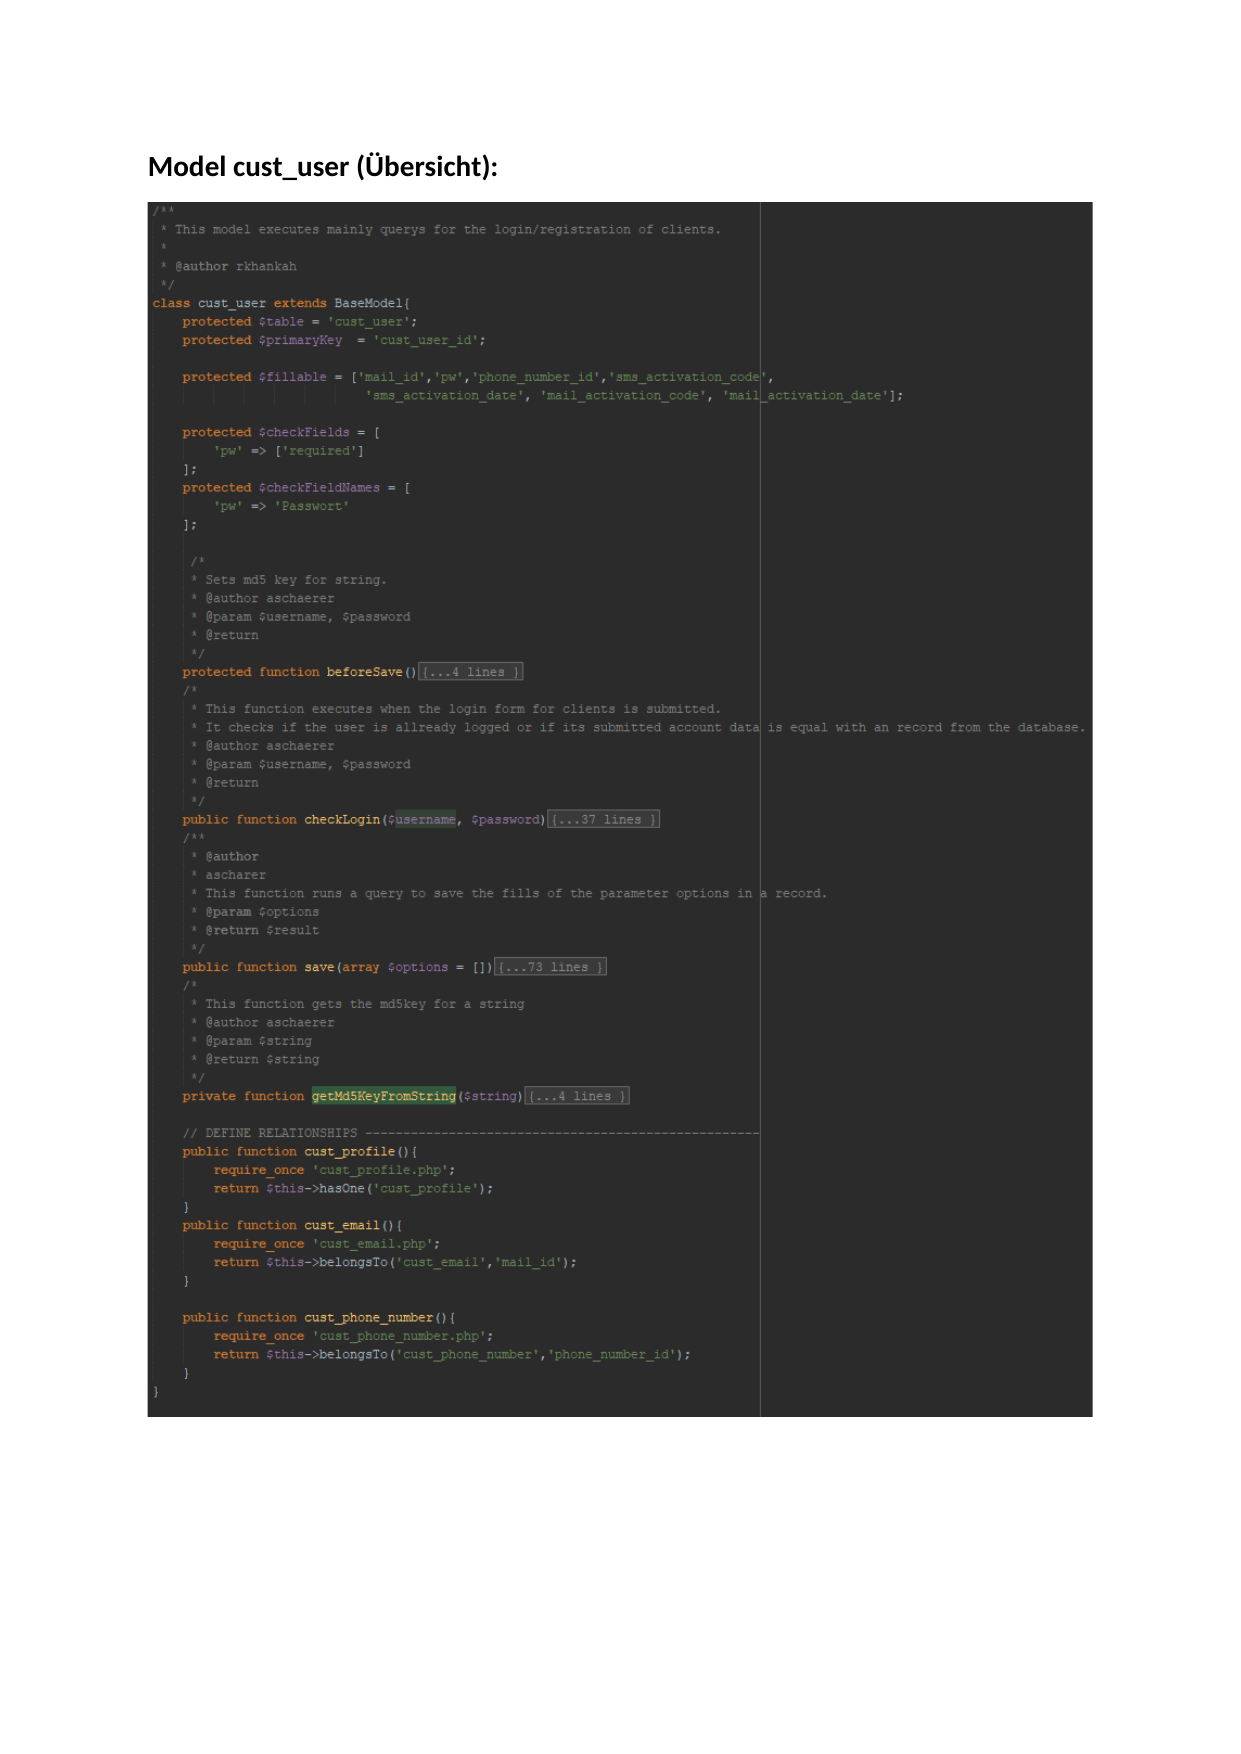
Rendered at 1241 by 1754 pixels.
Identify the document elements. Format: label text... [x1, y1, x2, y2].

picture [147, 202, 1093, 1417]
text Model cust_user (Übersicht): [148, 148, 1093, 183]
